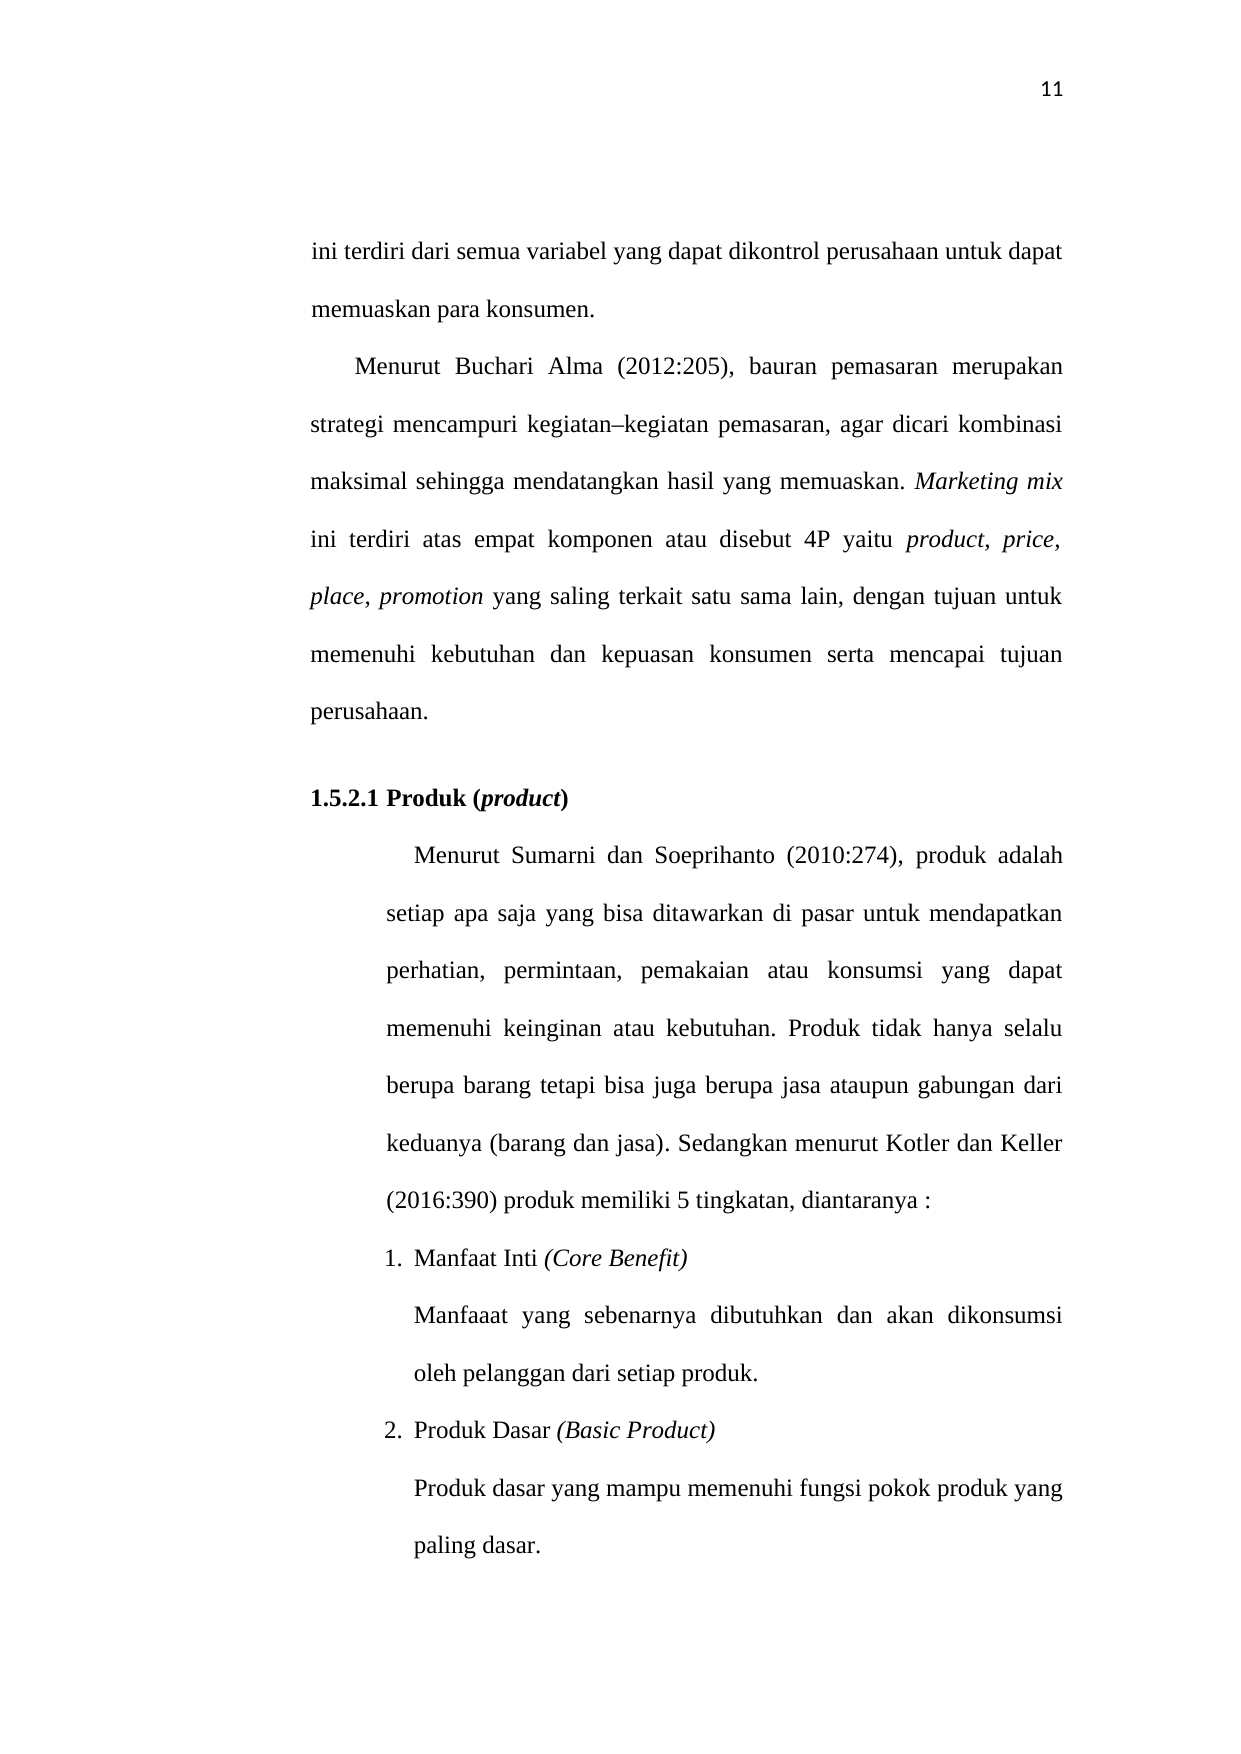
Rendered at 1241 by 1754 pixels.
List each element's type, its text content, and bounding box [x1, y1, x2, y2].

text Menurut Sumarni dan Soeprihanto (2010:274), produk adalah setiap apa saja yang bisa ditawarkan di pasar untuk mendapatkan perhatian, permintaan, pemakaian atau konsumsi yang dapat memenuhi keinginan atau kebutuhan. Produk tidak hanya selalu berupa barang tetapi bisa juga berupa jasa ataupun gabungan dari keduanya (barang dan jasa). Sedangkan menurut Kotler dan Keller (2016:390) produk memiliki 5 tingkatan, diantaranya : [386, 898, 1063, 1272]
subtitle Produk (product) [310, 840, 1063, 869]
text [311, 236, 1063, 380]
text Menurut Buchari Alma (2012:205), bauran pemasaran merupakan strategi mencampuri kegiatan–kegiatan pemasaran, agar dicari kombinasi maksimal sehingga mendatangkan hasil yang memuaskan. Marketing mix ini terdiri atas empat komponen atau disebut 4P yaitu product, price, place, promotion yang saling terkait satu sama lain, dengan tujuan untuk memenuhi kebutuhan dan kepuasan konsumen serta mencapai tujuan perusahaan. [310, 409, 1063, 782]
list Produk Dasar (Basic Product) [384, 1473, 1063, 1502]
list Manfaaat yang sebenarnya dibutuhkan dan akan dikonsumsi oleh pelanggan dari setiap produk. [413, 1358, 1063, 1444]
list Manfaat Inti (Core Benefit) [384, 1300, 1063, 1329]
